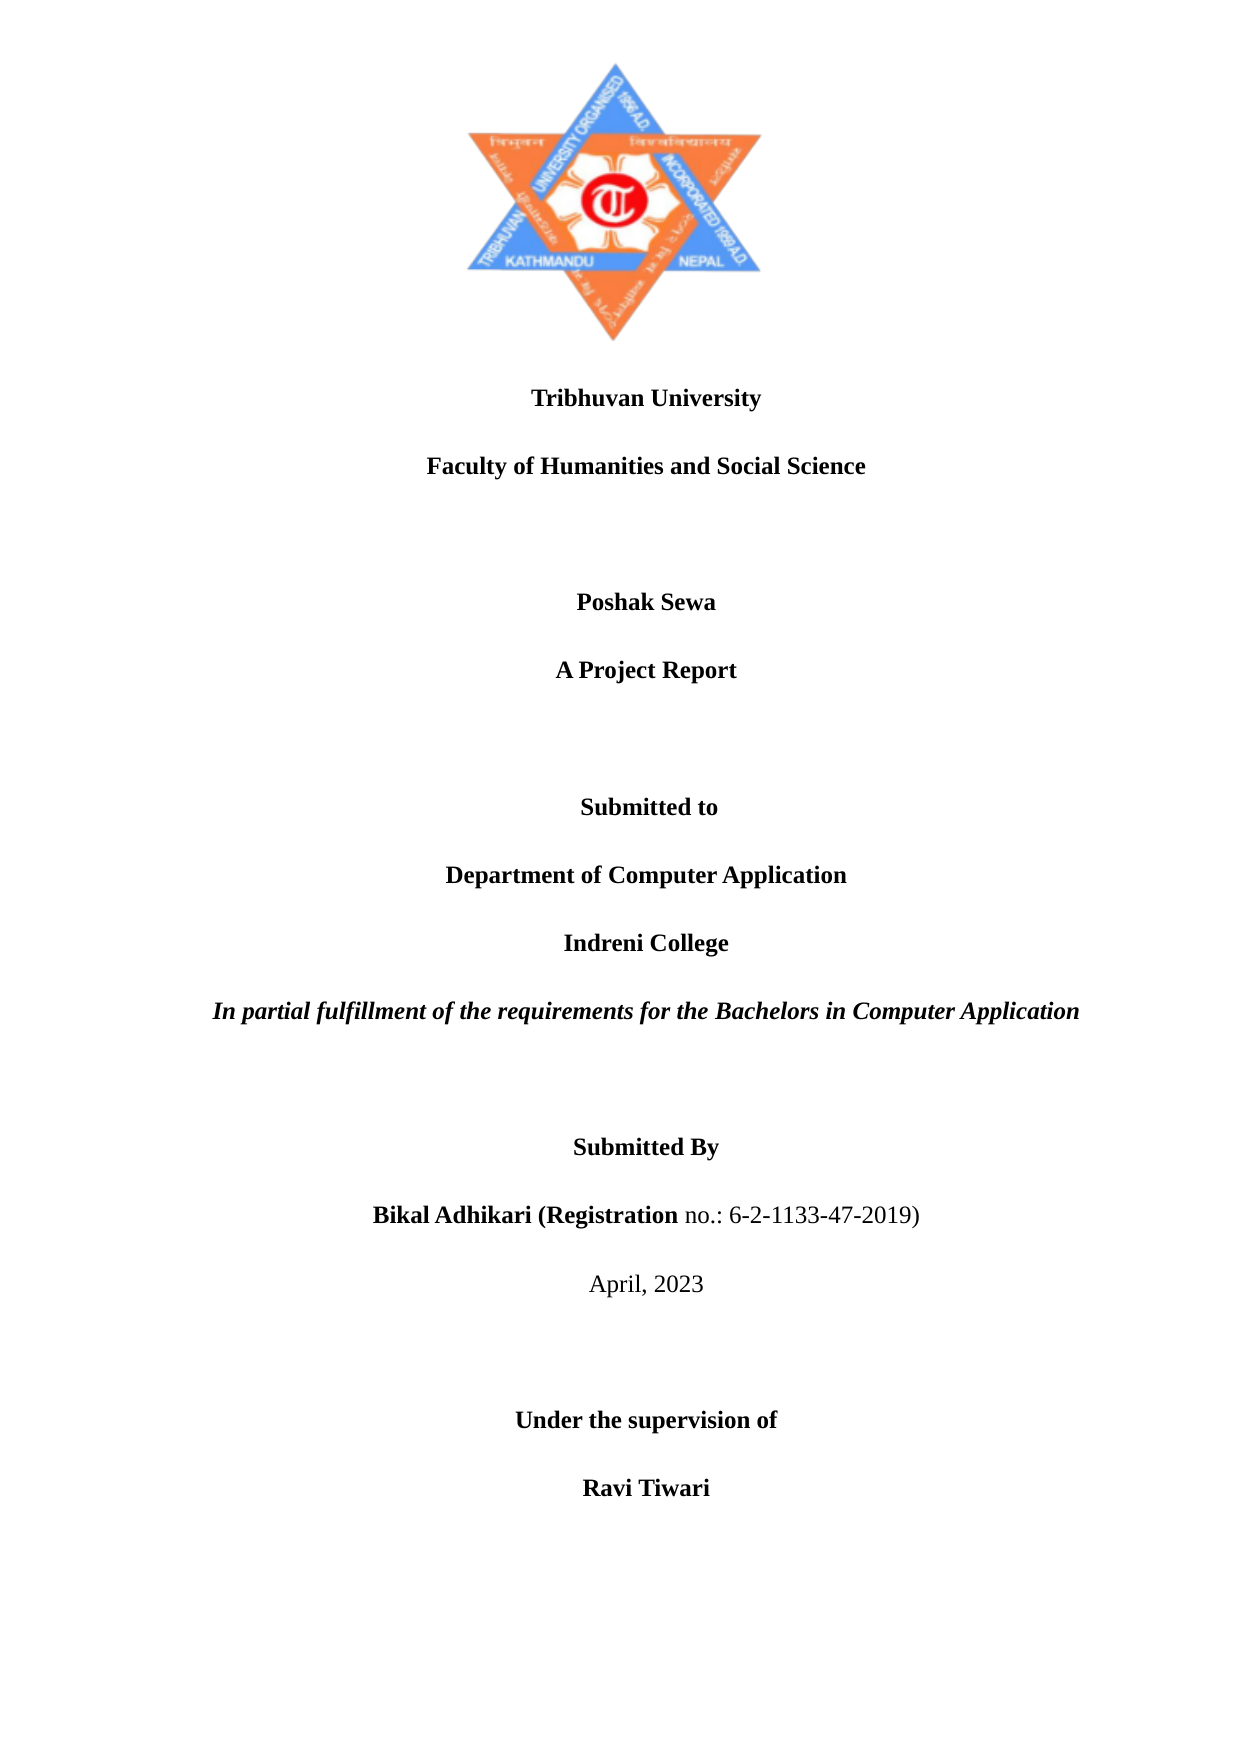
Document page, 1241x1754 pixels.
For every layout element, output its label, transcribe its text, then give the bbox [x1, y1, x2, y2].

text Submitted to [111, 792, 1181, 821]
text Submitted By [111, 1132, 1181, 1161]
text Indreni College [111, 928, 1181, 957]
text April, 2023 [111, 1269, 1181, 1297]
text Tribhuvan University [111, 383, 1181, 412]
text A Project Report [111, 656, 1181, 684]
picture [463, 59, 764, 343]
text Bikal Adhikari (Registration no.: 6-2-1133-47-2019) [111, 1201, 1181, 1229]
text In partial fulfillment of the requirements for the Bachelors in Computer Application [111, 996, 1181, 1025]
text Under the supervision of [111, 1405, 1181, 1434]
text Department of Computer Application [111, 860, 1181, 889]
text Faculty of Humanities and Social Science [111, 451, 1181, 480]
text Poshak Sewa [111, 587, 1181, 616]
text Ravi Tiwari [111, 1473, 1181, 1502]
